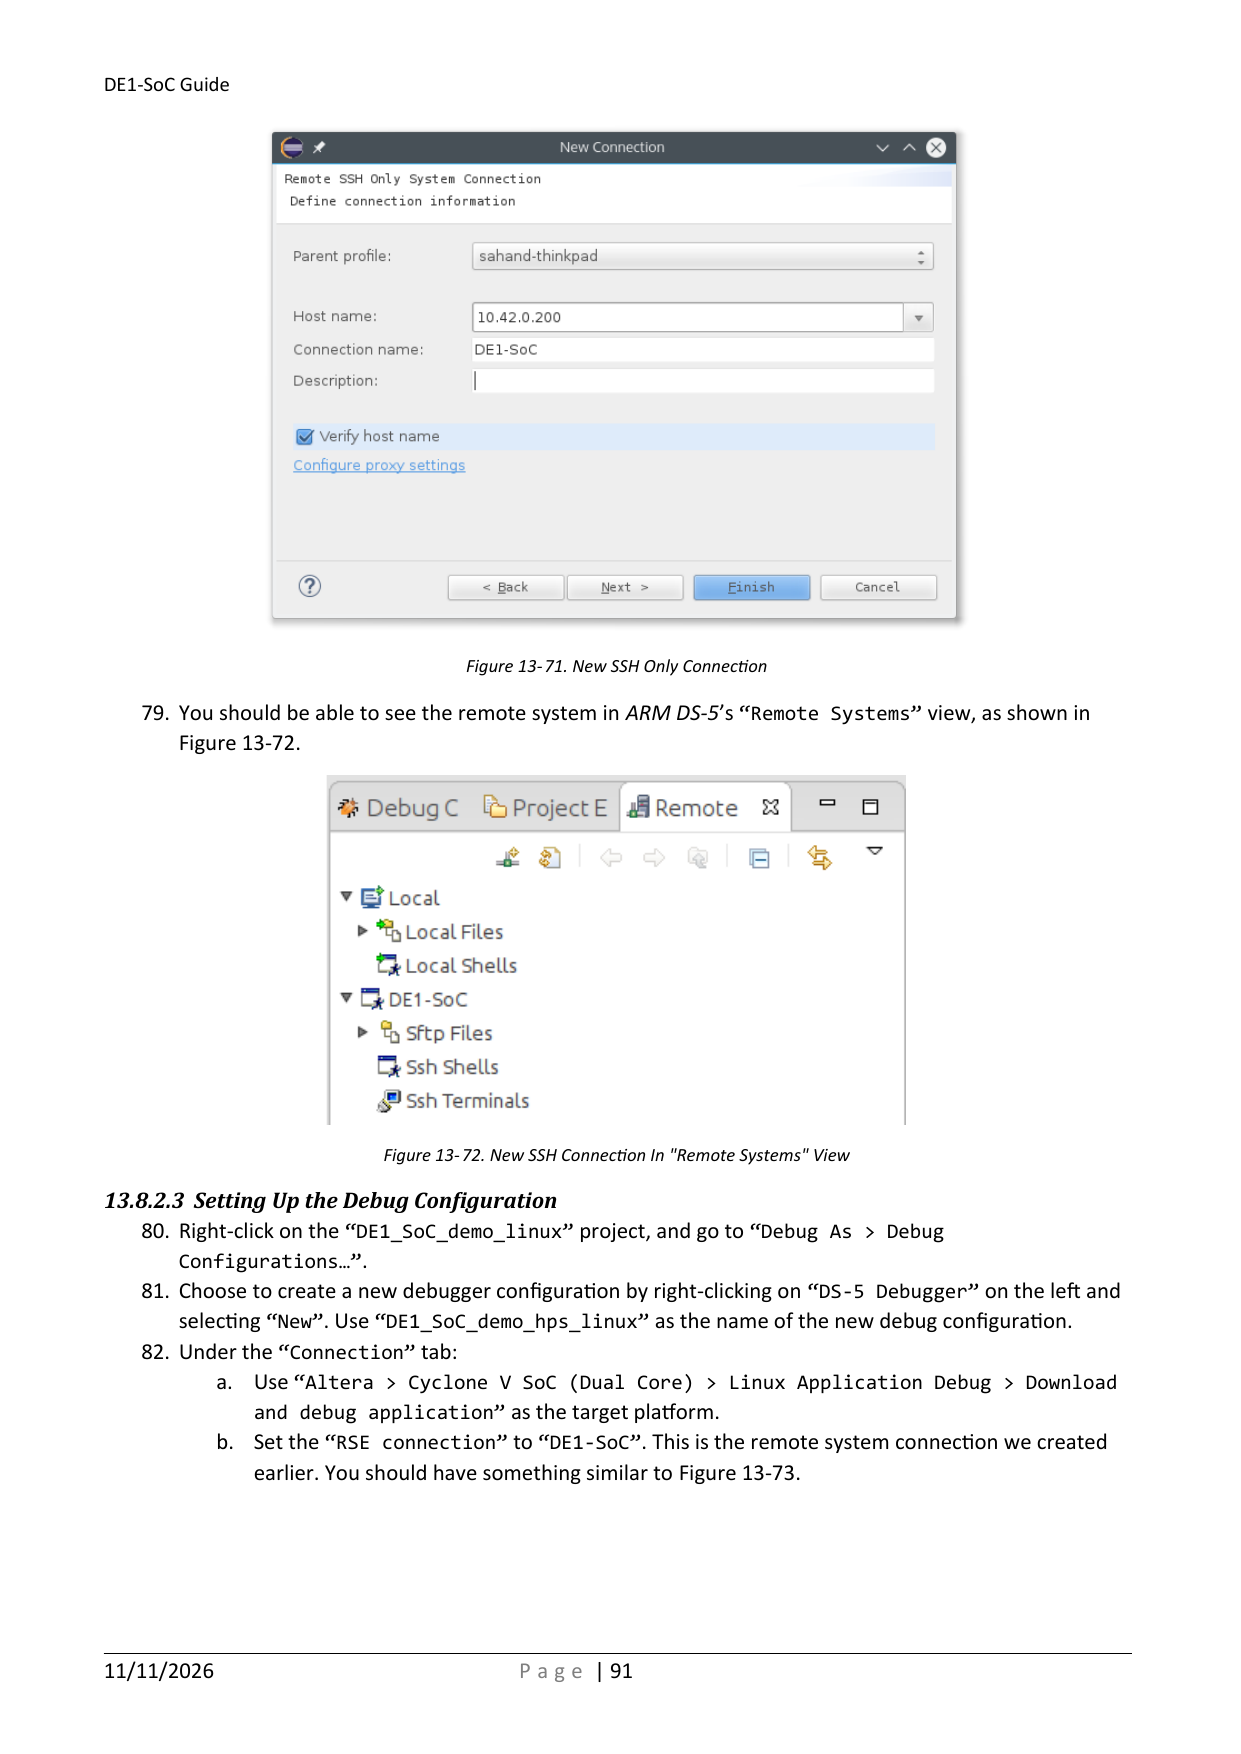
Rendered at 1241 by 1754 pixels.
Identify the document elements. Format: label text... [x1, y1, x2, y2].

subtitle Setting Up the Debug Configuration [103, 1187, 1132, 1214]
list Choose to create a new debugger configuration by right-clicking on “DS-5 Debugger” on the left and selecting “New”. Use “DE1_SoC_demo_hps_linux” as the name of the new debug configuration. [141, 1276, 1132, 1334]
list Use “Altera > Cyclone V SoC (Dual Core) > Linux Application Debug > Download and debug application” as the target platform. [216, 1367, 1132, 1425]
list Under the “Connection” tab: [141, 1337, 1132, 1365]
list Right-click on the “DE1_SoC_demo_linux” project, and go to “Debug As > Debug Configurations…”. [141, 1216, 1132, 1274]
picture [326, 775, 906, 1125]
picture [261, 121, 974, 636]
